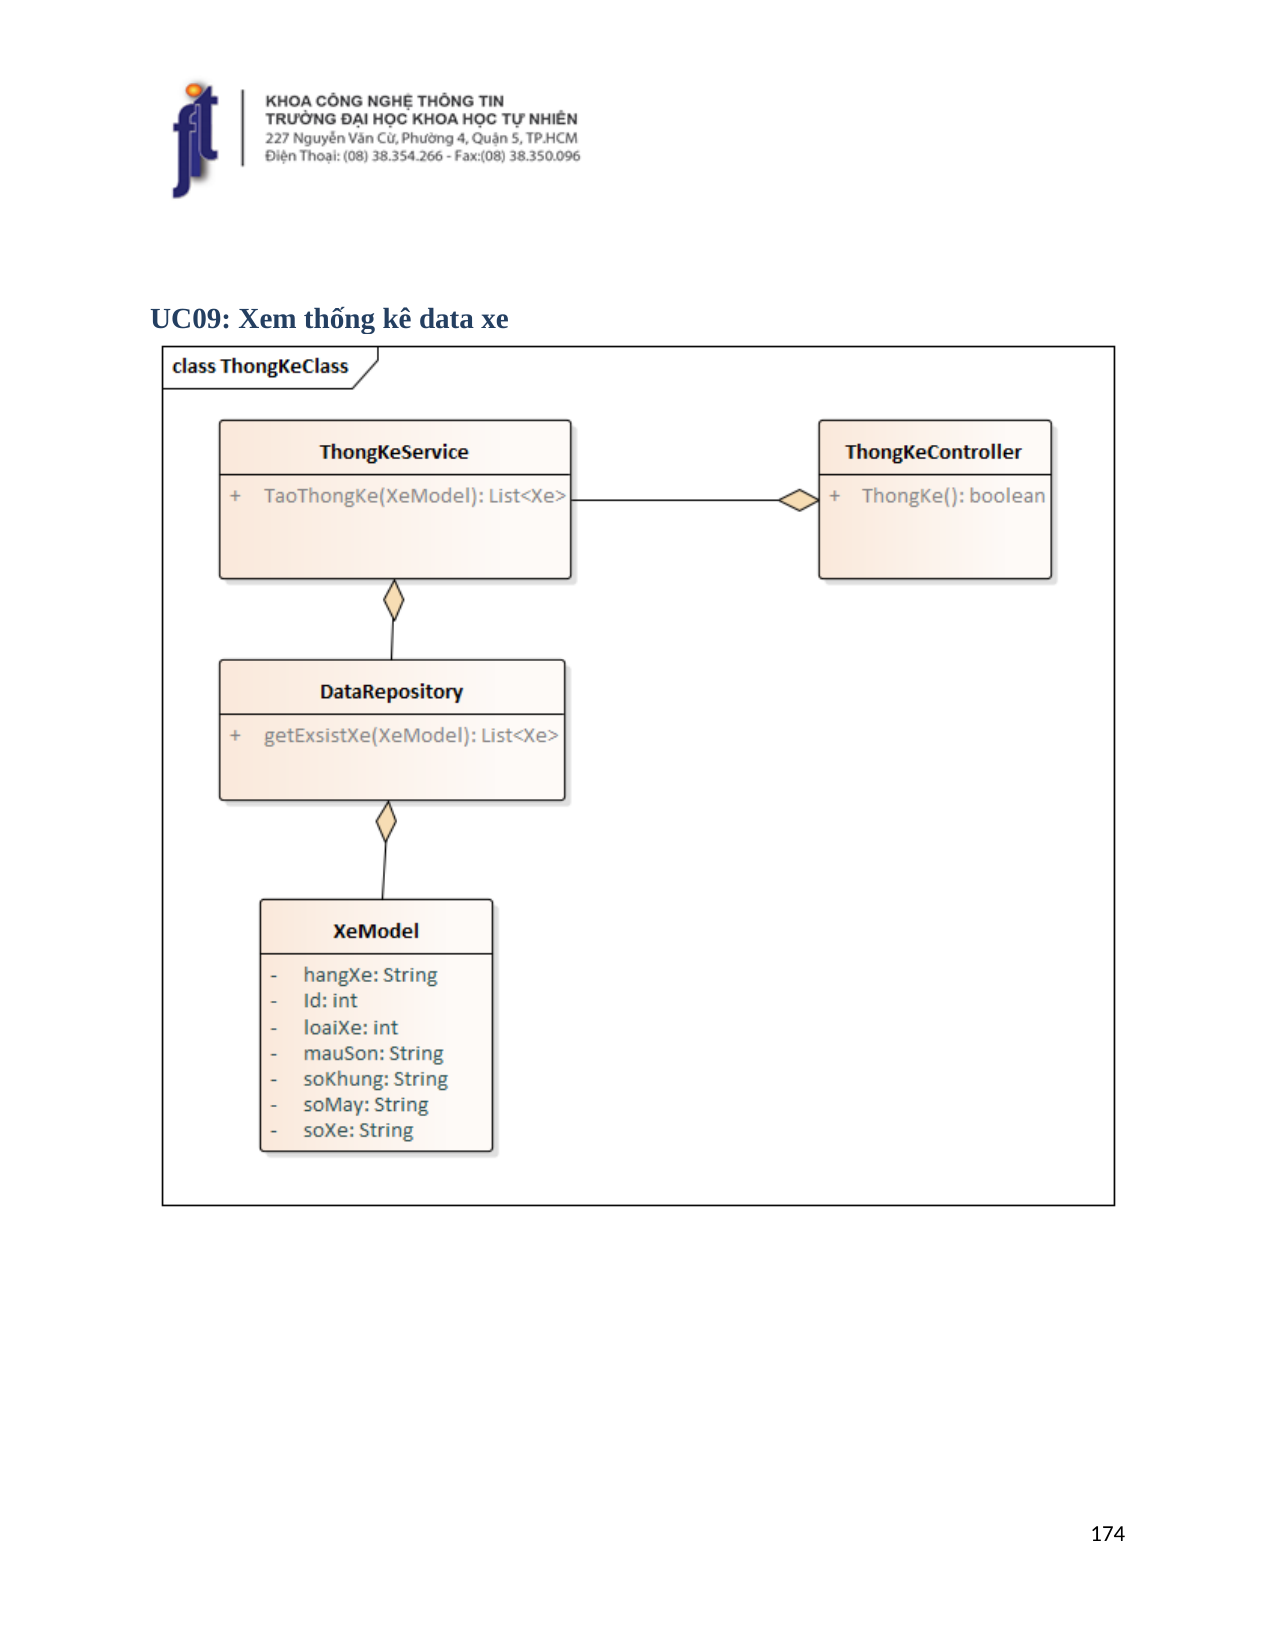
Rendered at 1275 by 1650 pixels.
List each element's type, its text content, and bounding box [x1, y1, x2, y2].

picture [150, 334, 1125, 1217]
subtitle UC09: Xem thống kê data xe [150, 301, 1125, 334]
picture [150, 75, 613, 221]
